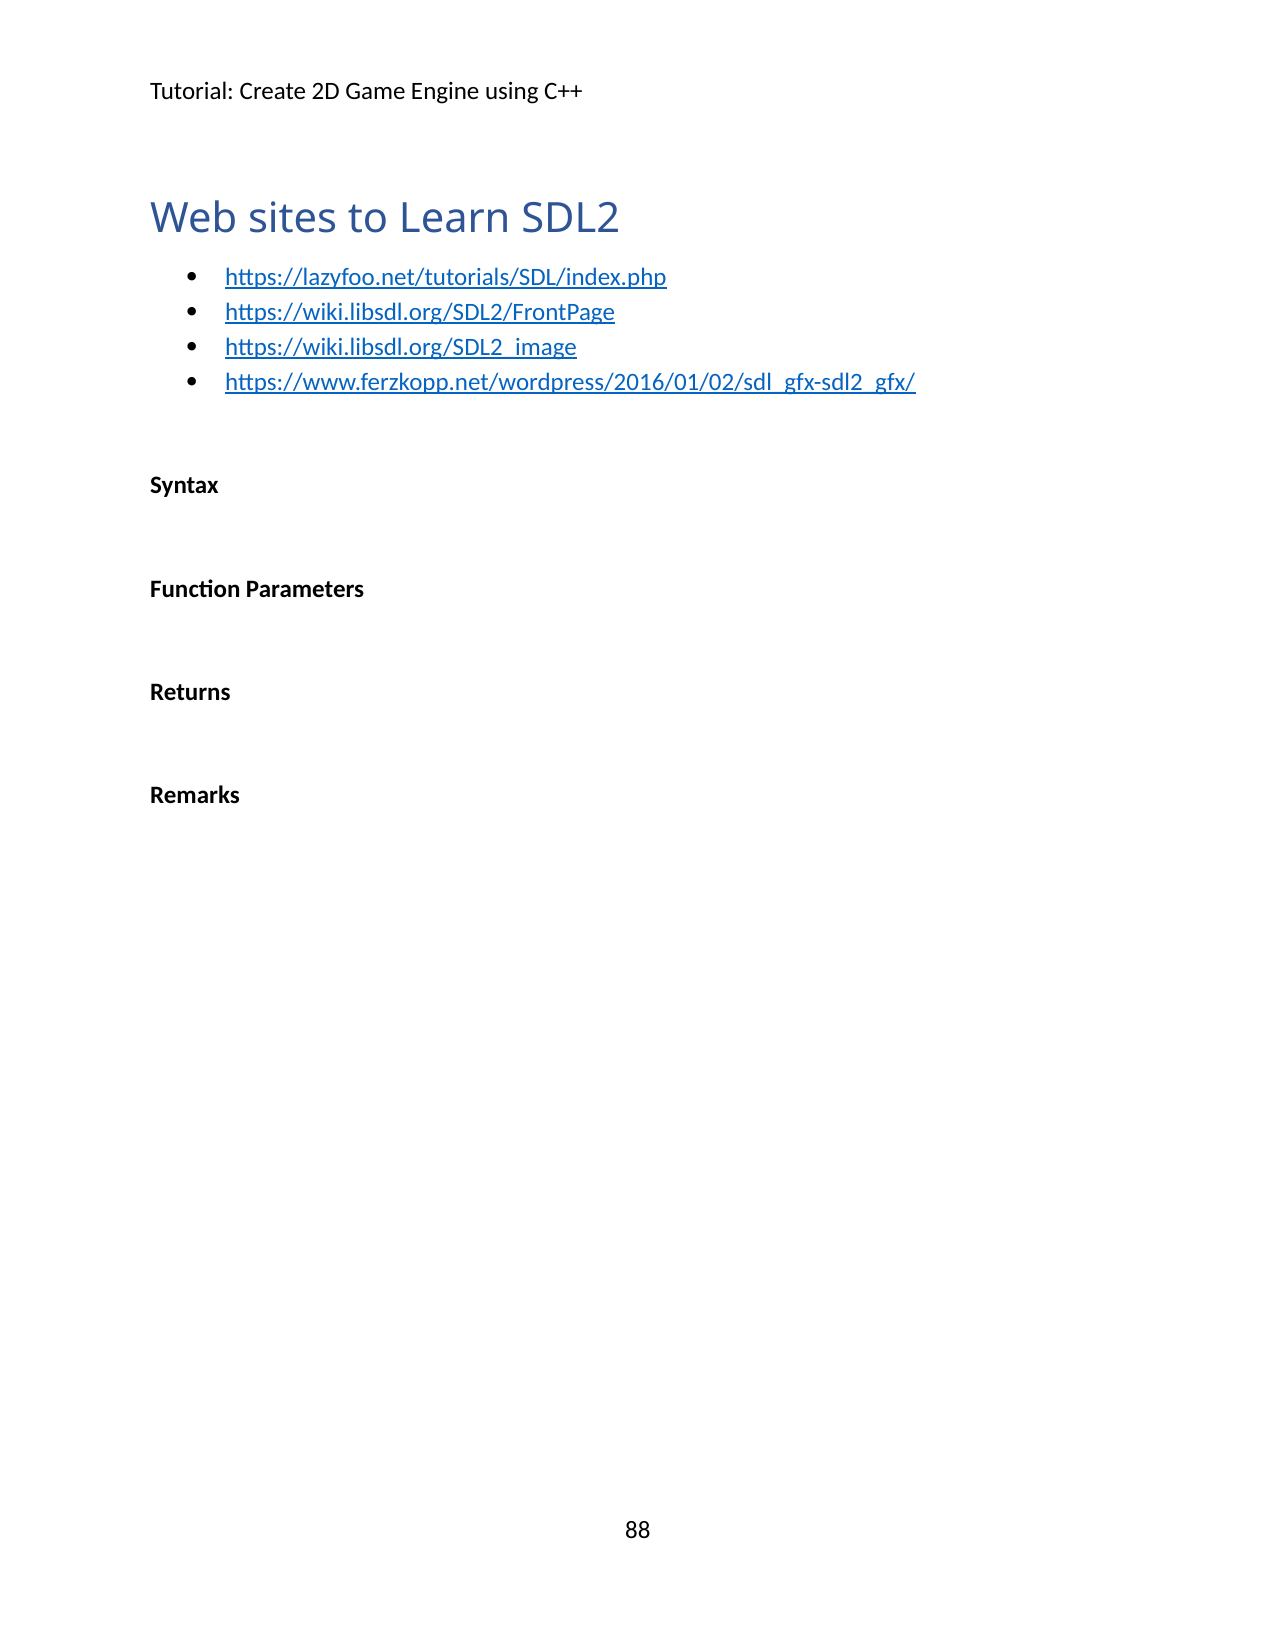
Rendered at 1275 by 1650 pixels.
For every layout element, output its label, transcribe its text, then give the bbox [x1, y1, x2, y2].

list https://www.ferzkopp.net/wordpress/2016/01/02/sdl_gfx-sdl2_gfx/ [187, 366, 1125, 397]
text Returns [150, 676, 1125, 707]
list https://wiki.libsdl.org/SDL2_image [187, 331, 1125, 362]
text Function Parameters [150, 573, 1125, 603]
text Remarks [150, 779, 1125, 810]
text Syntax [150, 469, 1125, 500]
list https://lazyfoo.net/tutorials/SDL/index.php [187, 261, 1125, 292]
subtitle Web sites to Learn SDL2 [150, 187, 1125, 244]
list https://wiki.libsdl.org/SDL2/FrontPage [187, 296, 1125, 327]
